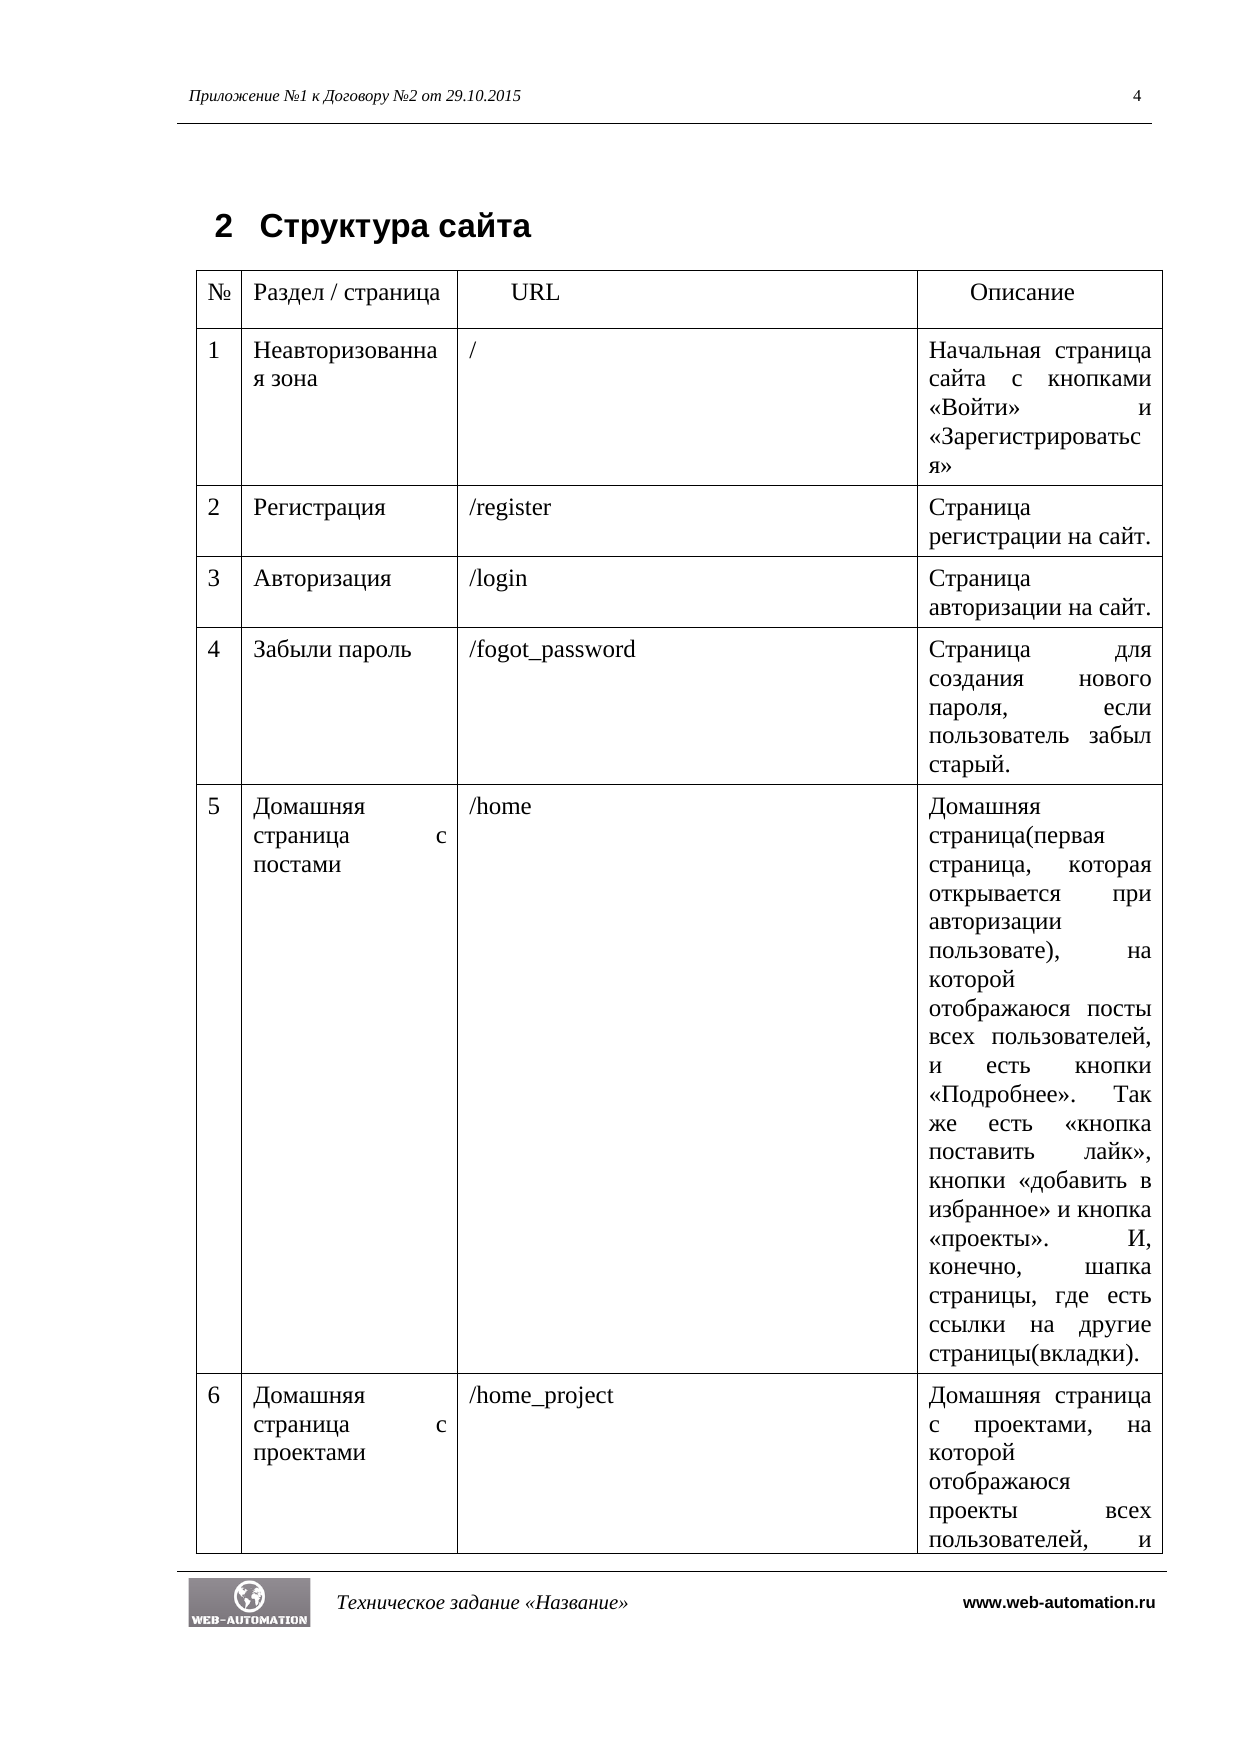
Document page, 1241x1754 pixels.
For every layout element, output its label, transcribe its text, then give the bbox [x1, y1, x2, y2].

table_cell Домашняя страница с проектами [242, 1374, 457, 1552]
table_cell Авторизация [242, 557, 457, 627]
table_cell Забыли пароль [242, 628, 457, 784]
table_cell /home_project [458, 1374, 917, 1552]
table_cell Страница регистрации на сайт. [918, 486, 1162, 556]
table_header URL [458, 271, 917, 327]
table_cell /login [458, 557, 917, 627]
picture [188, 1578, 311, 1627]
table_cell 4 [197, 628, 241, 784]
table_cell 1 [197, 329, 241, 485]
table_cell /register [458, 486, 917, 556]
table_cell / [458, 329, 917, 485]
table_cell Домашняя страница(первая страница, которая открывается при авторизации пользовате), на которой отображаюся посты всех пользователей, и есть кнопки «Подробнее». Так же есть «кнопка поставить лайк», кнопки «добавить в избранное» и кнопка «проекты». И, конечно, шапка страницы, где есть ссылки на другие страницы(вкладки). [918, 785, 1162, 1373]
table_cell Домашняя страница с постами [242, 785, 457, 1373]
table_cell 2 [197, 486, 241, 556]
table_cell Страница для создания нового пароля, если пользователь забыл старый. [918, 628, 1162, 784]
table_cell 3 [197, 557, 241, 627]
table_cell Начальная страница сайта с кнопками «Войти» и «Зарегистрироваться» [918, 329, 1162, 485]
table_cell /home [458, 785, 917, 1373]
table_cell Страница авторизации на сайт. [918, 557, 1162, 627]
table_cell 5 [197, 785, 241, 1373]
table_cell Неавторизованная зона [242, 329, 457, 485]
table_header Раздел / страница [242, 271, 457, 327]
table_header № [197, 271, 241, 327]
table_header Описание [918, 271, 1162, 327]
table_cell /fogot_password [458, 628, 917, 784]
table_cell Регистрация [242, 486, 457, 556]
subtitle Структура сайта [214, 206, 1152, 245]
table_cell 6 [197, 1374, 241, 1552]
